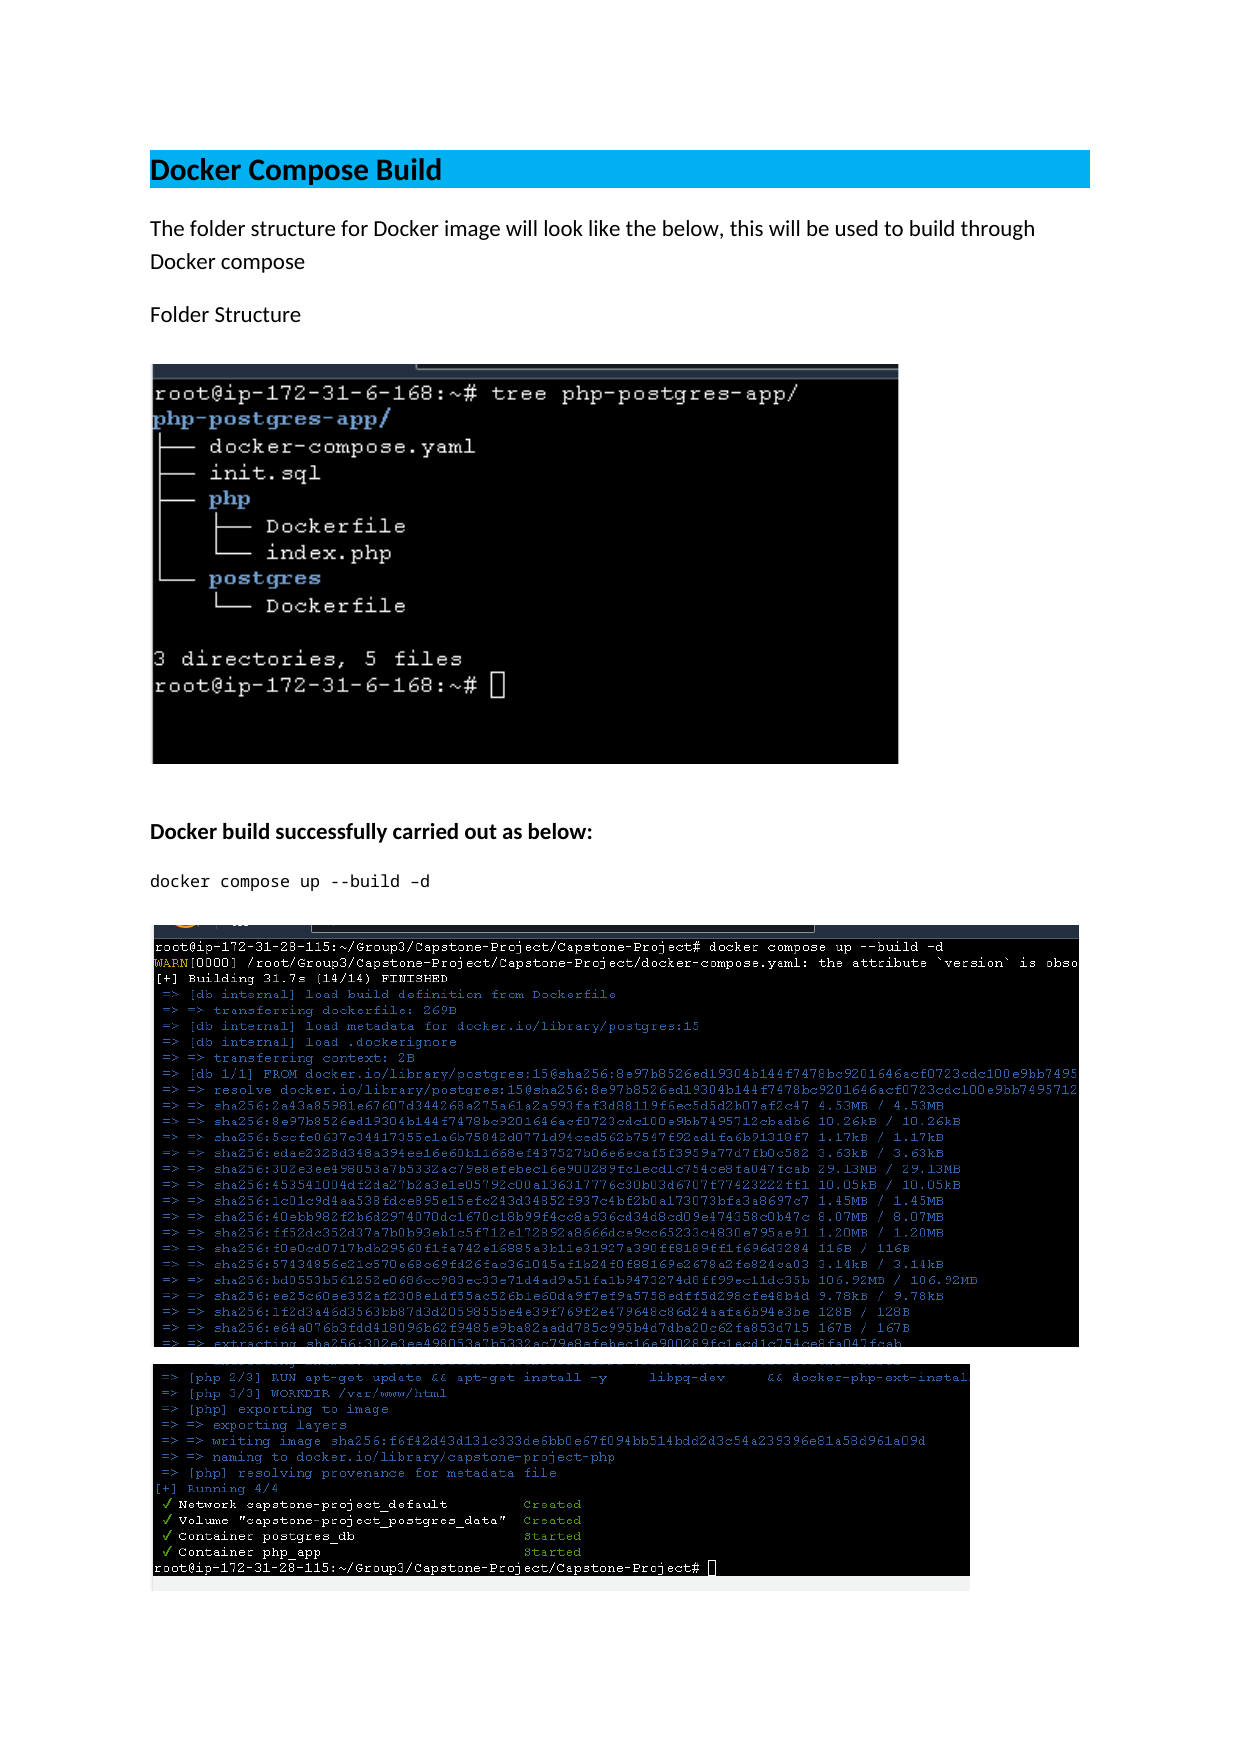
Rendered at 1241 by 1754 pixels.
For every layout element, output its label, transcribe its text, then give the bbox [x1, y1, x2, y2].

picture [150, 364, 899, 764]
text docker compose up --build –d [150, 870, 1090, 893]
picture [150, 925, 1090, 1591]
text Docker Compose Build [150, 150, 1090, 188]
text Docker build successfully carried out as below: [150, 817, 1090, 845]
text The folder structure for Docker image will look like the below, this will be used to build through Docker compose [150, 214, 1090, 275]
